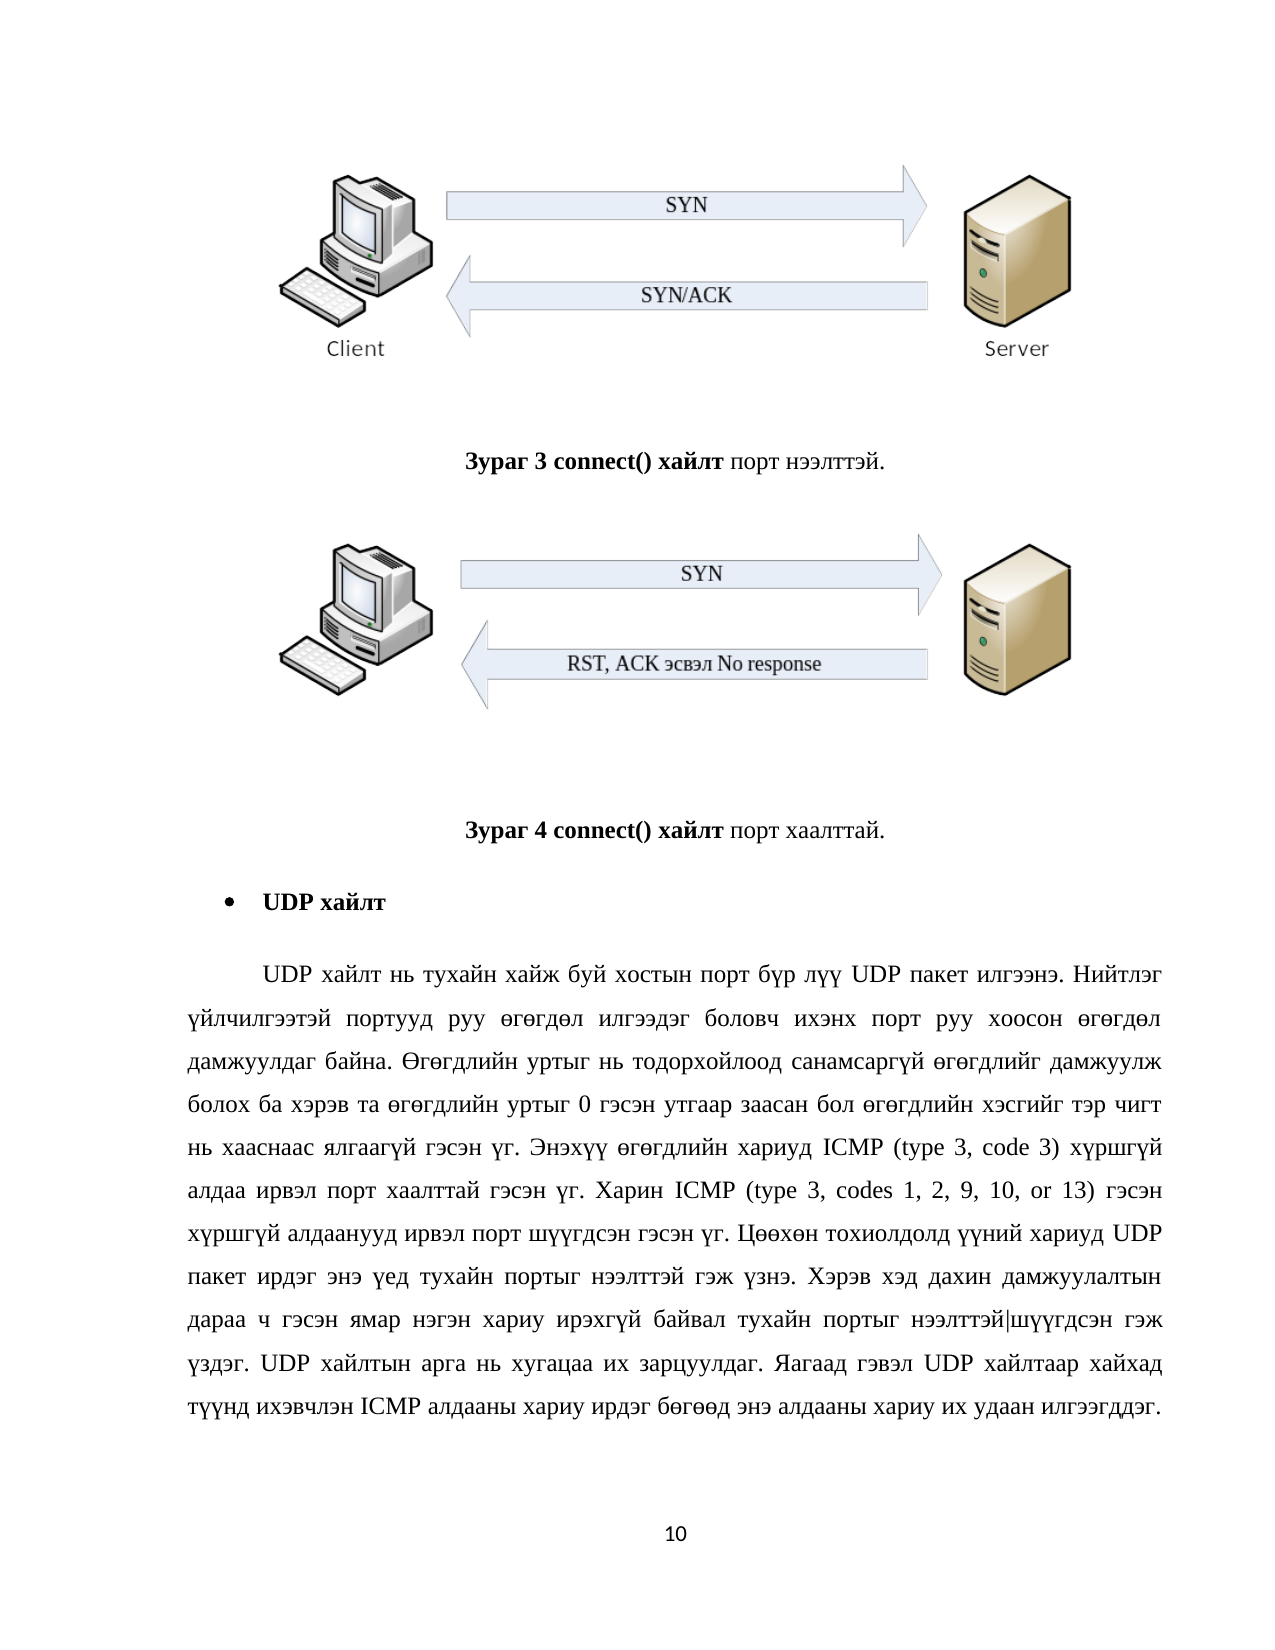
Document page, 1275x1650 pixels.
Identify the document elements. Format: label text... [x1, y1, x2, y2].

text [187, 959, 1162, 1419]
text Зураг 4 connect() хайлт порт хаалттай. [187, 815, 1162, 844]
list UDP хайлт [225, 887, 1162, 916]
text Зураг 3 connect() хайлт порт нээлттэй. [187, 446, 1162, 475]
